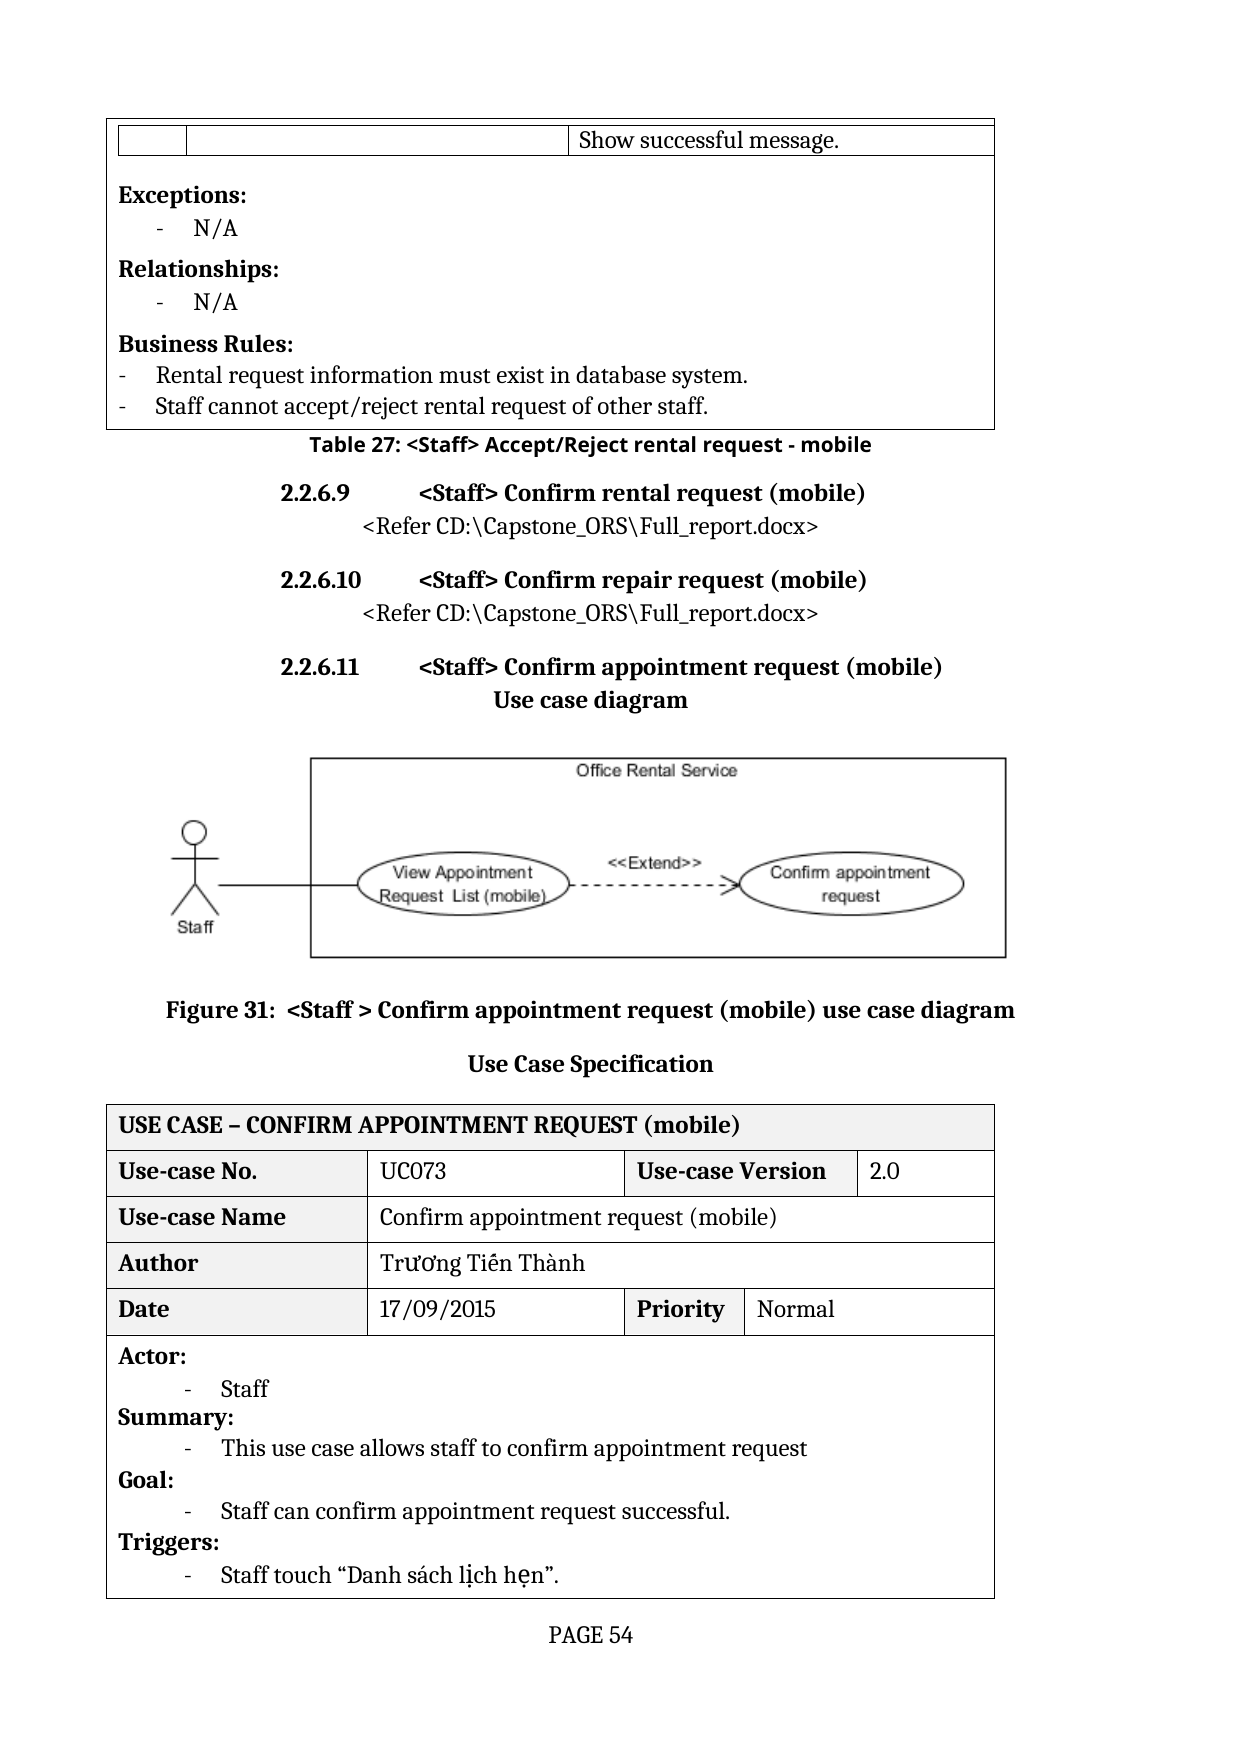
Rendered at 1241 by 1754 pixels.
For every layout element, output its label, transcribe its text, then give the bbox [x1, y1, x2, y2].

subtitle <Staff> Confirm rental request (mobile) [281, 479, 1063, 508]
text <Refer CD:\Capstone_ORS\Full_report.docx> [118, 512, 1063, 541]
table_header USE CASE – CONFIRM APPOINTMENT REQUEST (mobile) [107, 1105, 994, 1150]
subtitle <Staff> Confirm repair request (mobile) [281, 566, 1063, 595]
text <Refer CD:\Capstone_ORS\Full_report.docx> [118, 599, 1063, 628]
text Use case diagram [118, 686, 1063, 714]
table_cell Use-case No. [107, 1151, 367, 1196]
table_cell Priority [625, 1289, 744, 1334]
table_cell UC073 [368, 1151, 624, 1196]
subtitle <Staff> Confirm appointment request (mobile) [281, 653, 1063, 682]
table_cell Trương Tiến Thành [368, 1243, 994, 1288]
table_cell 2.0 [858, 1151, 994, 1196]
text Use Case Specification [118, 1050, 1063, 1079]
table_cell Use-case Name [107, 1197, 367, 1242]
table_cell Normal [745, 1289, 994, 1334]
table_cell 17/09/2015 [368, 1289, 624, 1334]
picture [157, 739, 1024, 971]
table_cell Author [107, 1243, 367, 1288]
table_cell Confirm appointment request (mobile) [368, 1197, 994, 1242]
table_cell Date [107, 1289, 367, 1334]
table_cell Use-case Version [625, 1151, 857, 1196]
